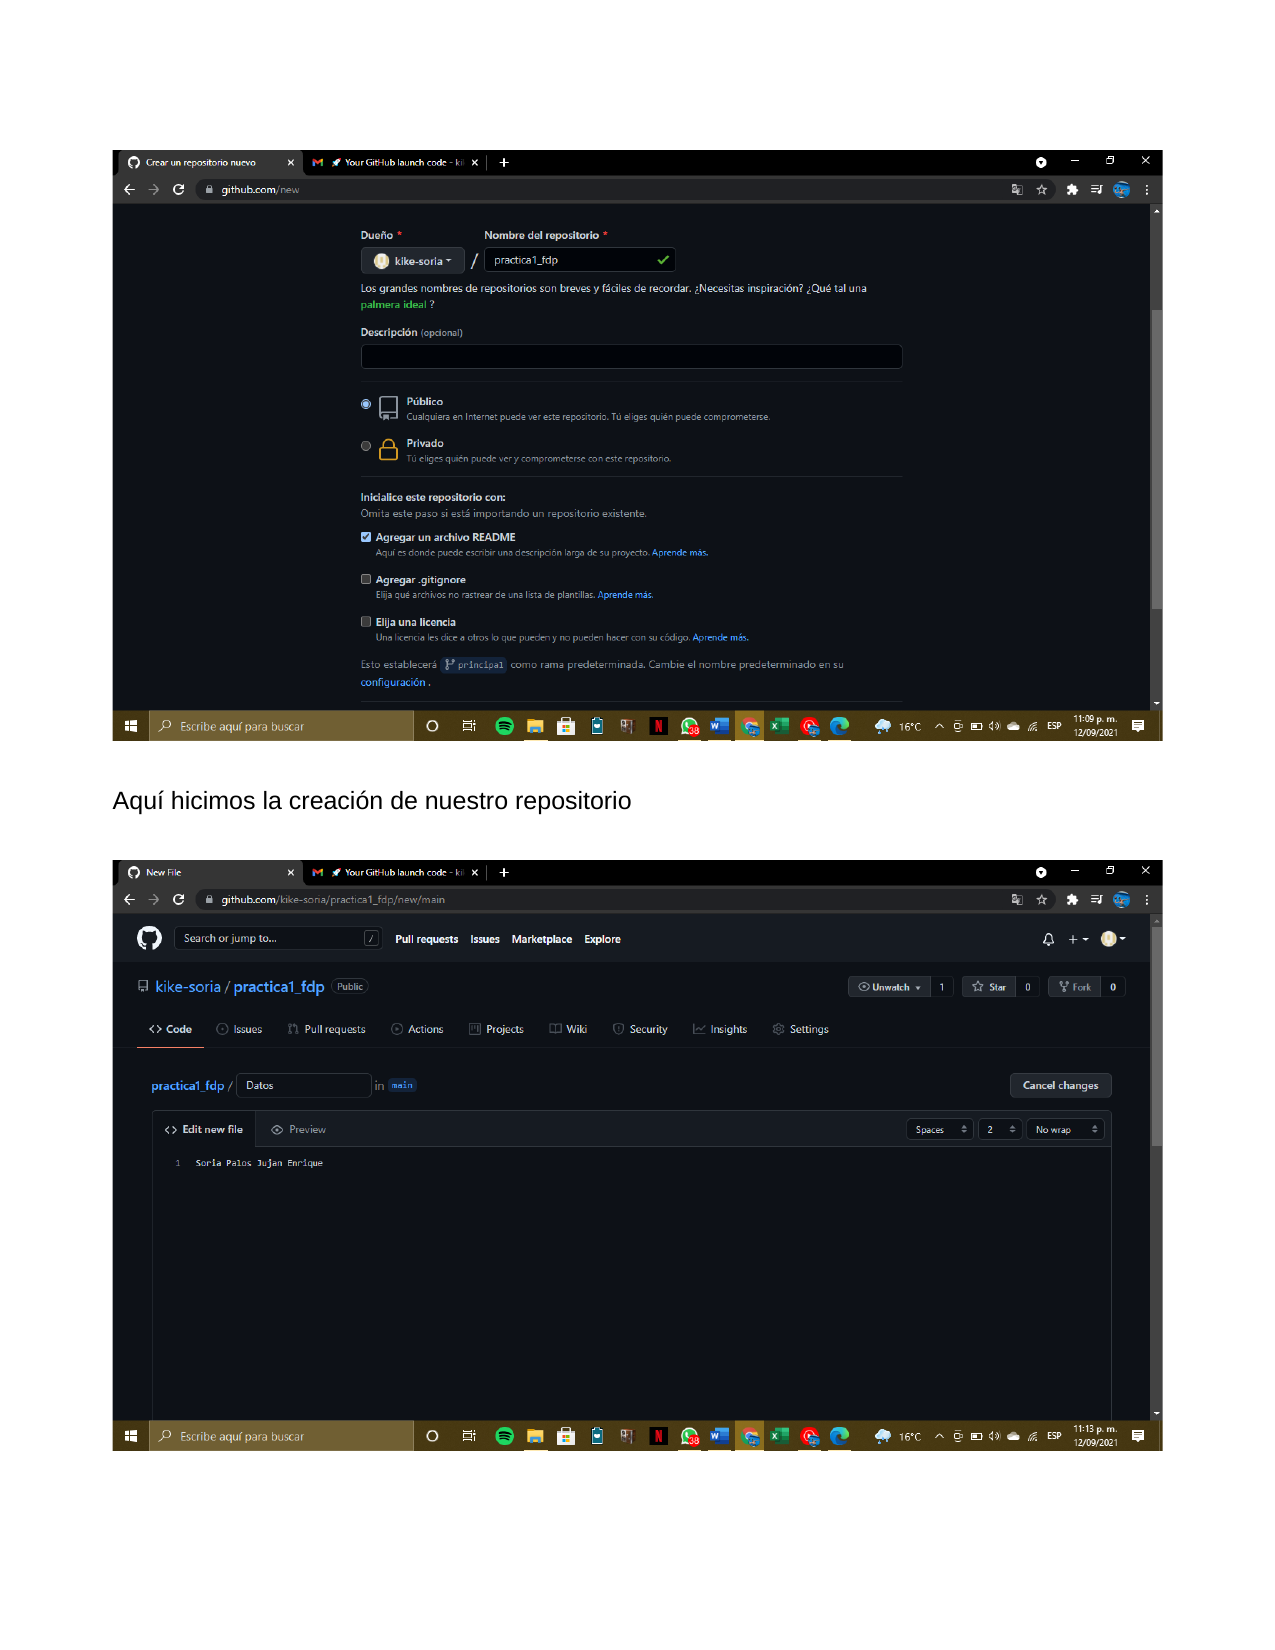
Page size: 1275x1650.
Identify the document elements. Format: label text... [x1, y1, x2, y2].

text Aquí hicimos la creación de nuestro repositorio [112, 786, 1162, 814]
picture [112, 150, 1163, 741]
picture [112, 860, 1163, 1451]
